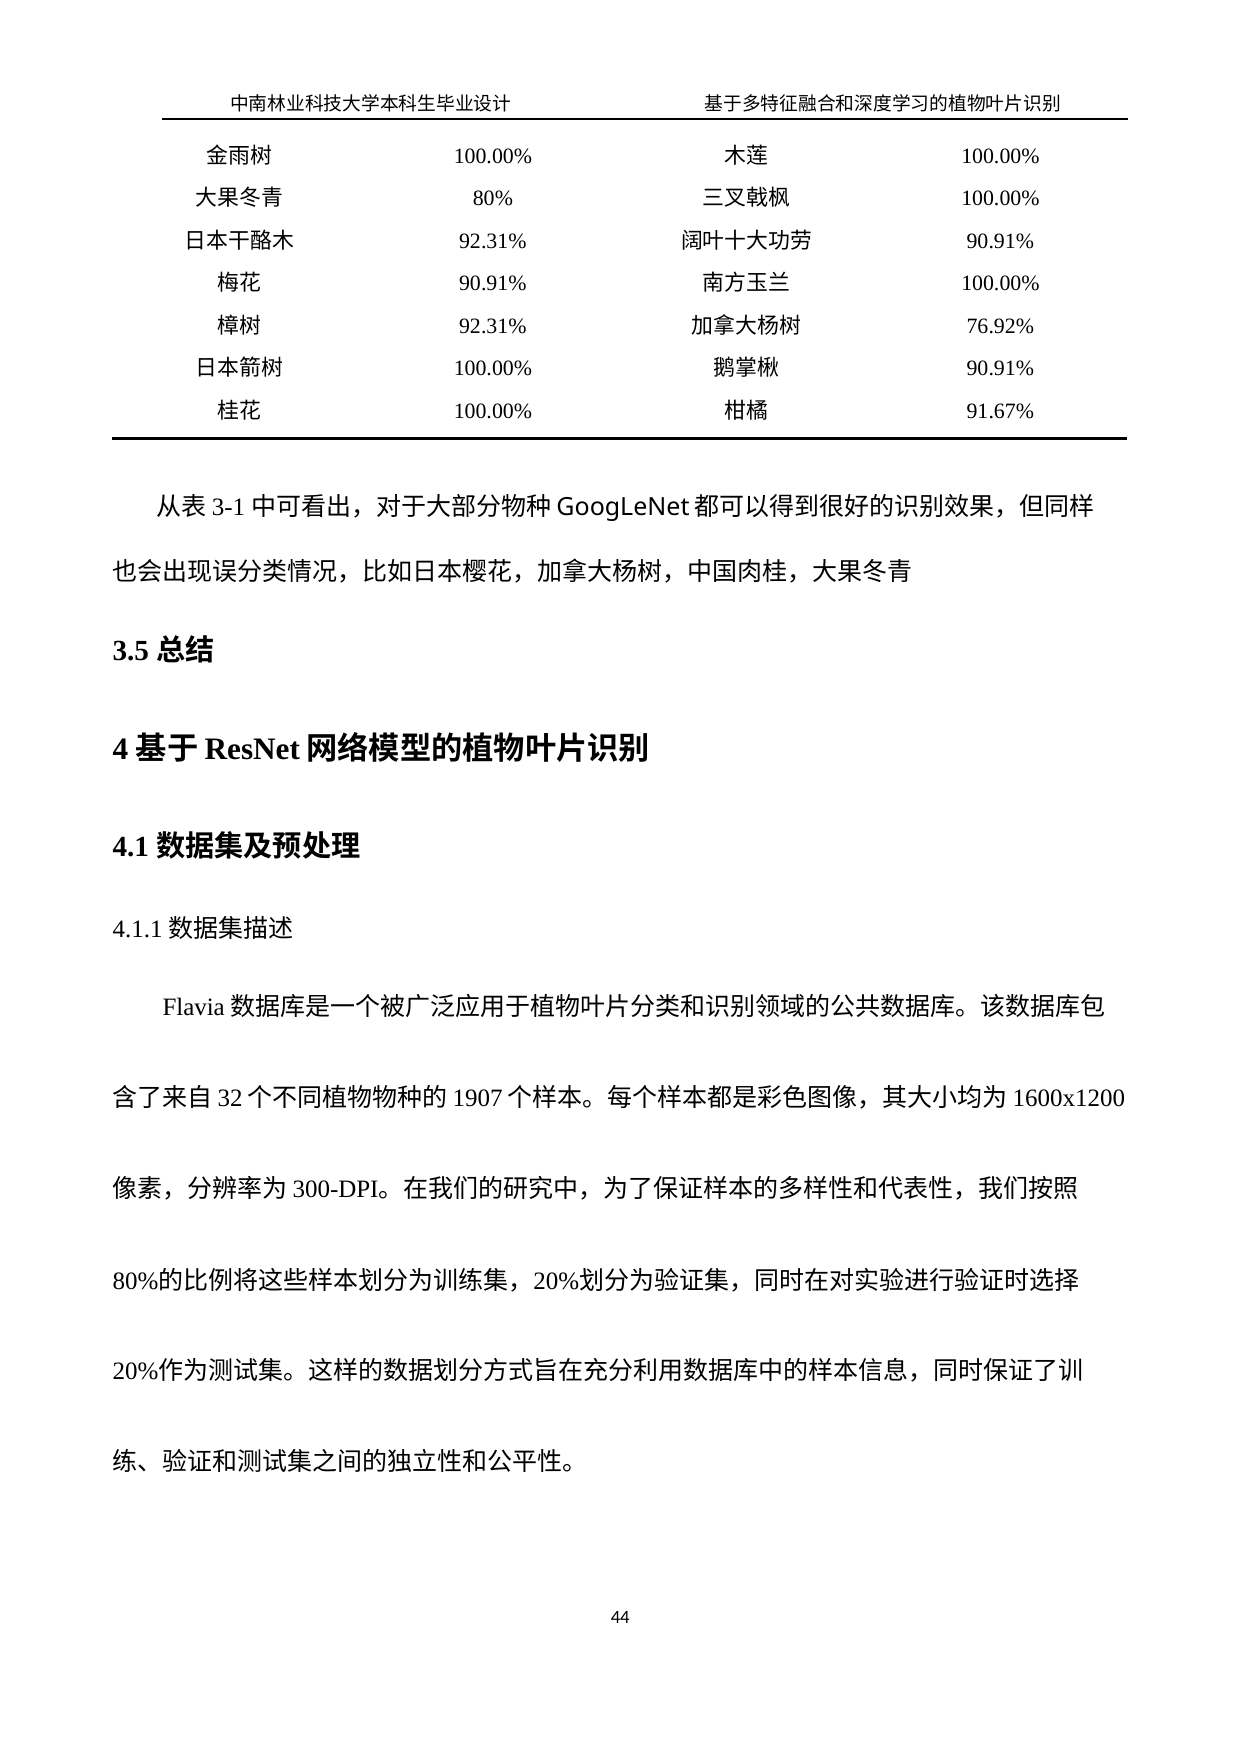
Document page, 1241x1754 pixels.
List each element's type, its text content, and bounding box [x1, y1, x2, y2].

table_cell 100.00% [366, 352, 619, 394]
table_cell 金雨树 [112, 139, 366, 182]
table_cell 梅花 [112, 267, 366, 309]
table_cell 加拿大杨树 [620, 309, 873, 352]
table_cell 三叉戟枫 [620, 182, 873, 224]
text 从表 3-1 中可看出，对于大部分物种GoogLeNet都可以得到很好的识别效果，但同样 [112, 472, 1128, 537]
table_cell 76.92% [873, 309, 1127, 352]
table_cell 90.91% [873, 224, 1127, 267]
table_cell 鹅掌楸 [620, 352, 873, 394]
table_cell 桂花 [112, 394, 366, 437]
table_cell 100.00% [873, 139, 1127, 182]
table_cell 日本箭树 [112, 352, 366, 394]
table_cell 柑橘 [620, 394, 873, 437]
text 3.5 总结 [112, 617, 1128, 682]
table_cell 南方玉兰 [620, 267, 873, 309]
table_cell 80% [366, 182, 619, 224]
table_cell 100.00% [873, 182, 1127, 224]
table_cell 100.00% [366, 394, 619, 437]
table_cell 大果冬青 [112, 182, 366, 224]
table_cell 92.31% [366, 224, 619, 267]
table_cell 樟树 [112, 309, 366, 352]
table_cell 日本干酪木 [112, 224, 366, 267]
table_cell 90.91% [873, 352, 1127, 394]
table_cell 阔叶十大功劳 [620, 224, 873, 267]
table_cell 木莲 [620, 139, 873, 182]
text 4.1 数据集及预处理 [112, 813, 1128, 878]
table_cell 100.00% [873, 267, 1127, 309]
text Flavia数据库是一个被广泛应用于植物叶片分类和识别领域的公共数据库。该数据库包含了来自32个不同植物物种的1907个样本。每个样本都是彩色图像，其大小均为1600x1200像素，分辨率为300-DPI。在我们的研究中，为了保证样本的多样性和代表性，我们按照80%的比例将这些样本划分为训练集，20%划分为验证集，同时在对实验进行验证时选择20%作为测试集。这样的数据划分方式旨在充分利用数据库中的样本信息，同时保证了训练、验证和测试集之间的独立性和公平性。 [112, 973, 1128, 1493]
text 4 基于ResNet网络模型的植物叶片识别 [112, 714, 1128, 779]
text 也会出现误分类情况，比如日本樱花，加拿大杨树，中国肉桂，大果冬青 [112, 537, 1128, 602]
table_cell 91.67% [873, 394, 1127, 437]
table_cell 90.91% [366, 267, 619, 309]
text 4.1.1 数据集描述 [112, 894, 1128, 959]
table_cell 92.31% [366, 309, 619, 352]
table_cell 100.00% [366, 139, 619, 182]
